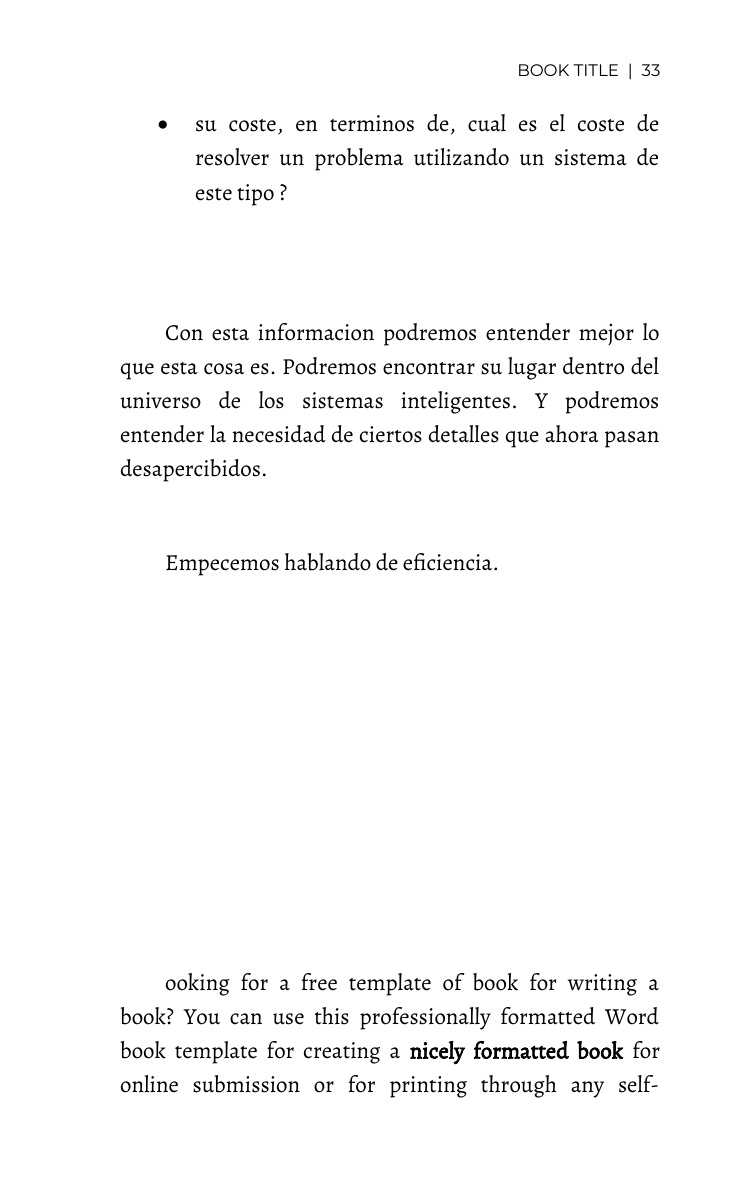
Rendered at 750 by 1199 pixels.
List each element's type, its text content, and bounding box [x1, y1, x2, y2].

text Empecemos hablando de eficiencia. [120, 547, 660, 578]
list su coste, en terminos de, cual es el coste de resolver un problema utilizando un sistema de este tipo ? [157, 108, 660, 208]
text Con esta informacion podremos entender mejor lo que esta cosa es. Podremos encontrar su lugar dentro del universo de los sistemas inteligentes. Y podremos entender la necesidad de ciertos detalles que ahora pasan desapercibidos. [120, 317, 660, 484]
